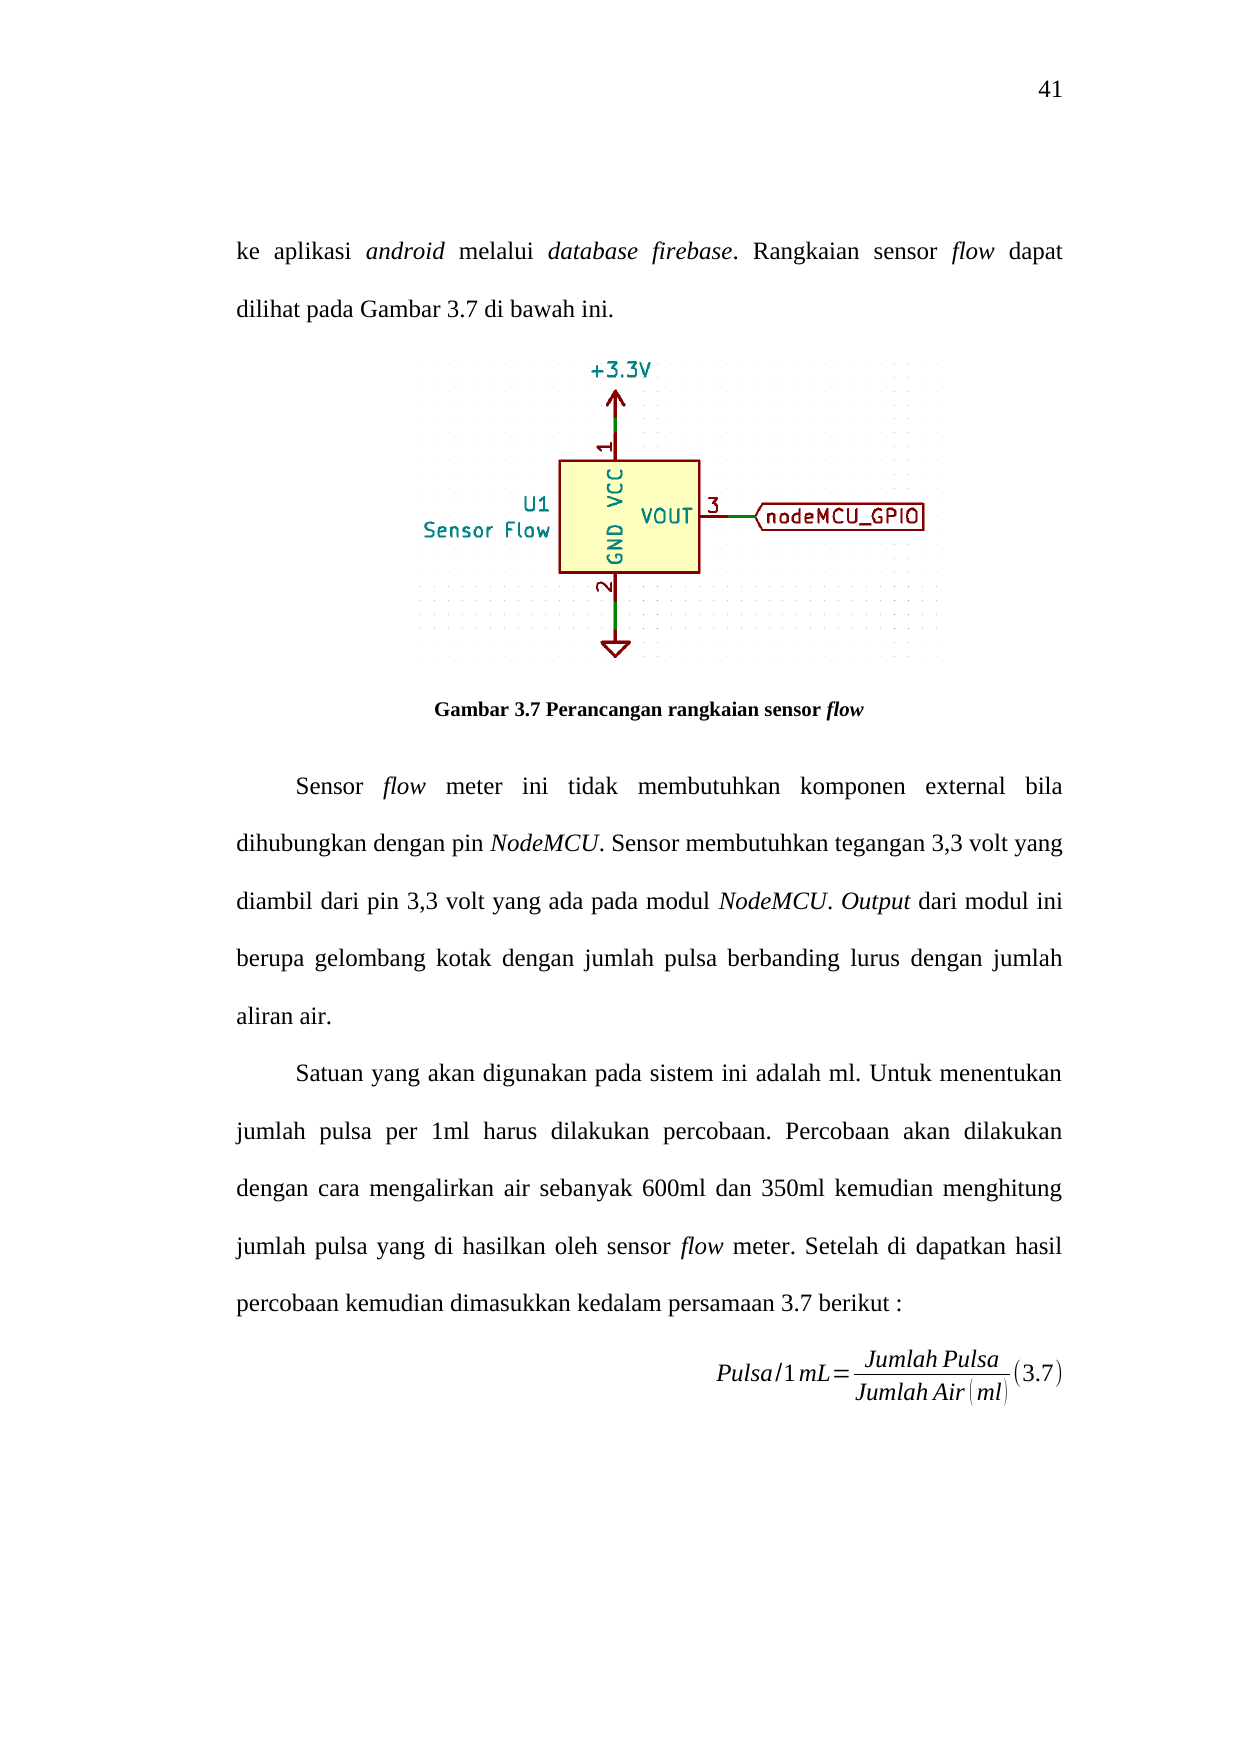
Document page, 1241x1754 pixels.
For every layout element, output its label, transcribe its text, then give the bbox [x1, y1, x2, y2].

picture [410, 351, 948, 663]
text Sensor flow meter ini tidak membutuhkan komponen external bila dihubungkan dengan pin NodeMCU. Sensor membutuhkan tegangan 3,3 volt yang diambil dari pin 3,3 volt yang ada pada modul NodeMCU. Output dari modul ini berupa gelombang kotak dengan jumlah pulsa berbanding lurus dengan jumlah aliran air. [236, 771, 1063, 1029]
subtitle Gambar 3.7 Perancangan rangkaian sensor flow [236, 697, 1063, 721]
text Satuan yang akan digunakan pada sistem ini adalah ml. Untuk menentukan jumlah pulsa per 1ml harus dilakukan percobaan. Percobaan akan dilakukan dengan cara mengalirkan air sebanyak 600ml dan 350ml kemudian menghitung jumlah pulsa yang di hasilkan oleh sensor flow meter. Setelah di dapatkan hasil percobaan kemudian dimasukkan kedalam persamaan 3.7 berikut : [236, 1058, 1063, 1317]
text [236, 236, 1063, 322]
